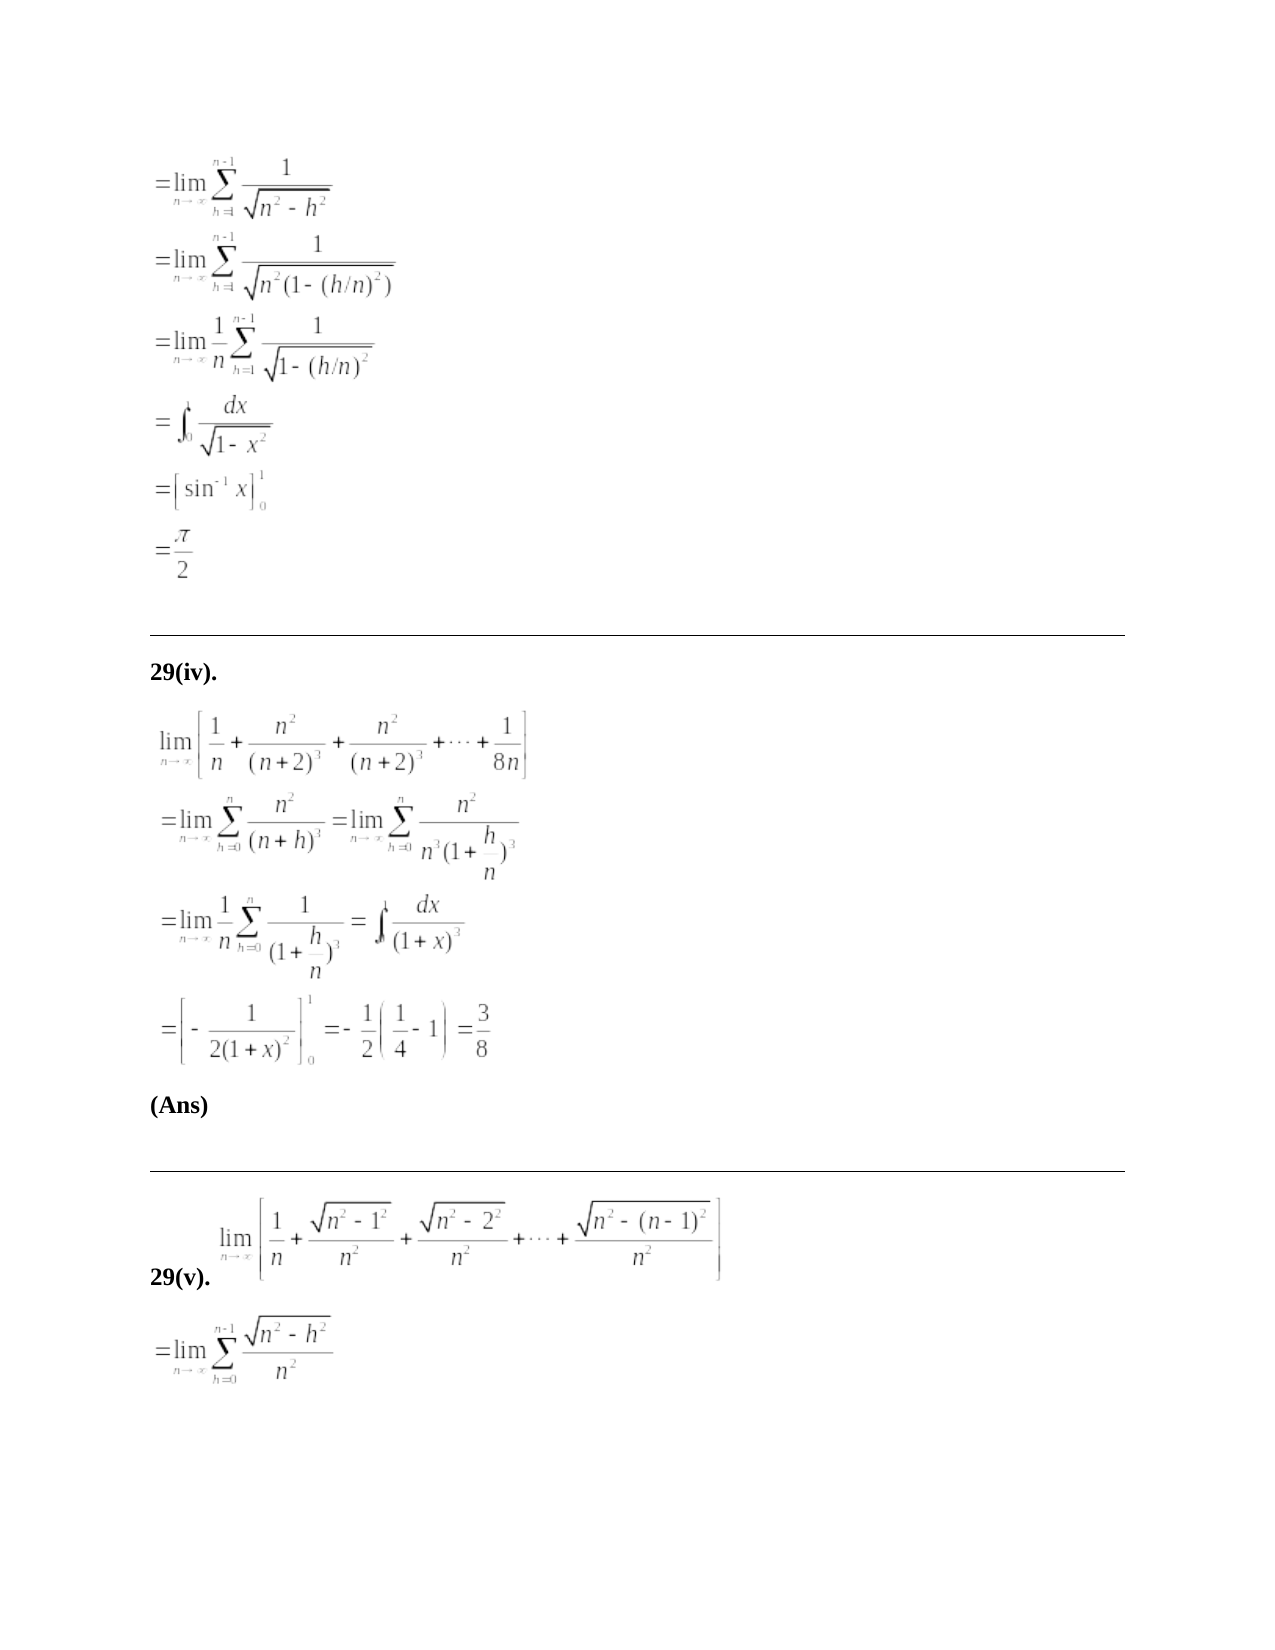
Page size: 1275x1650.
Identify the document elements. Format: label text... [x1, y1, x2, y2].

text (Ans) [150, 1090, 1125, 1119]
text 29(iv). [150, 657, 1125, 686]
text 29(v). [150, 1193, 1125, 1291]
